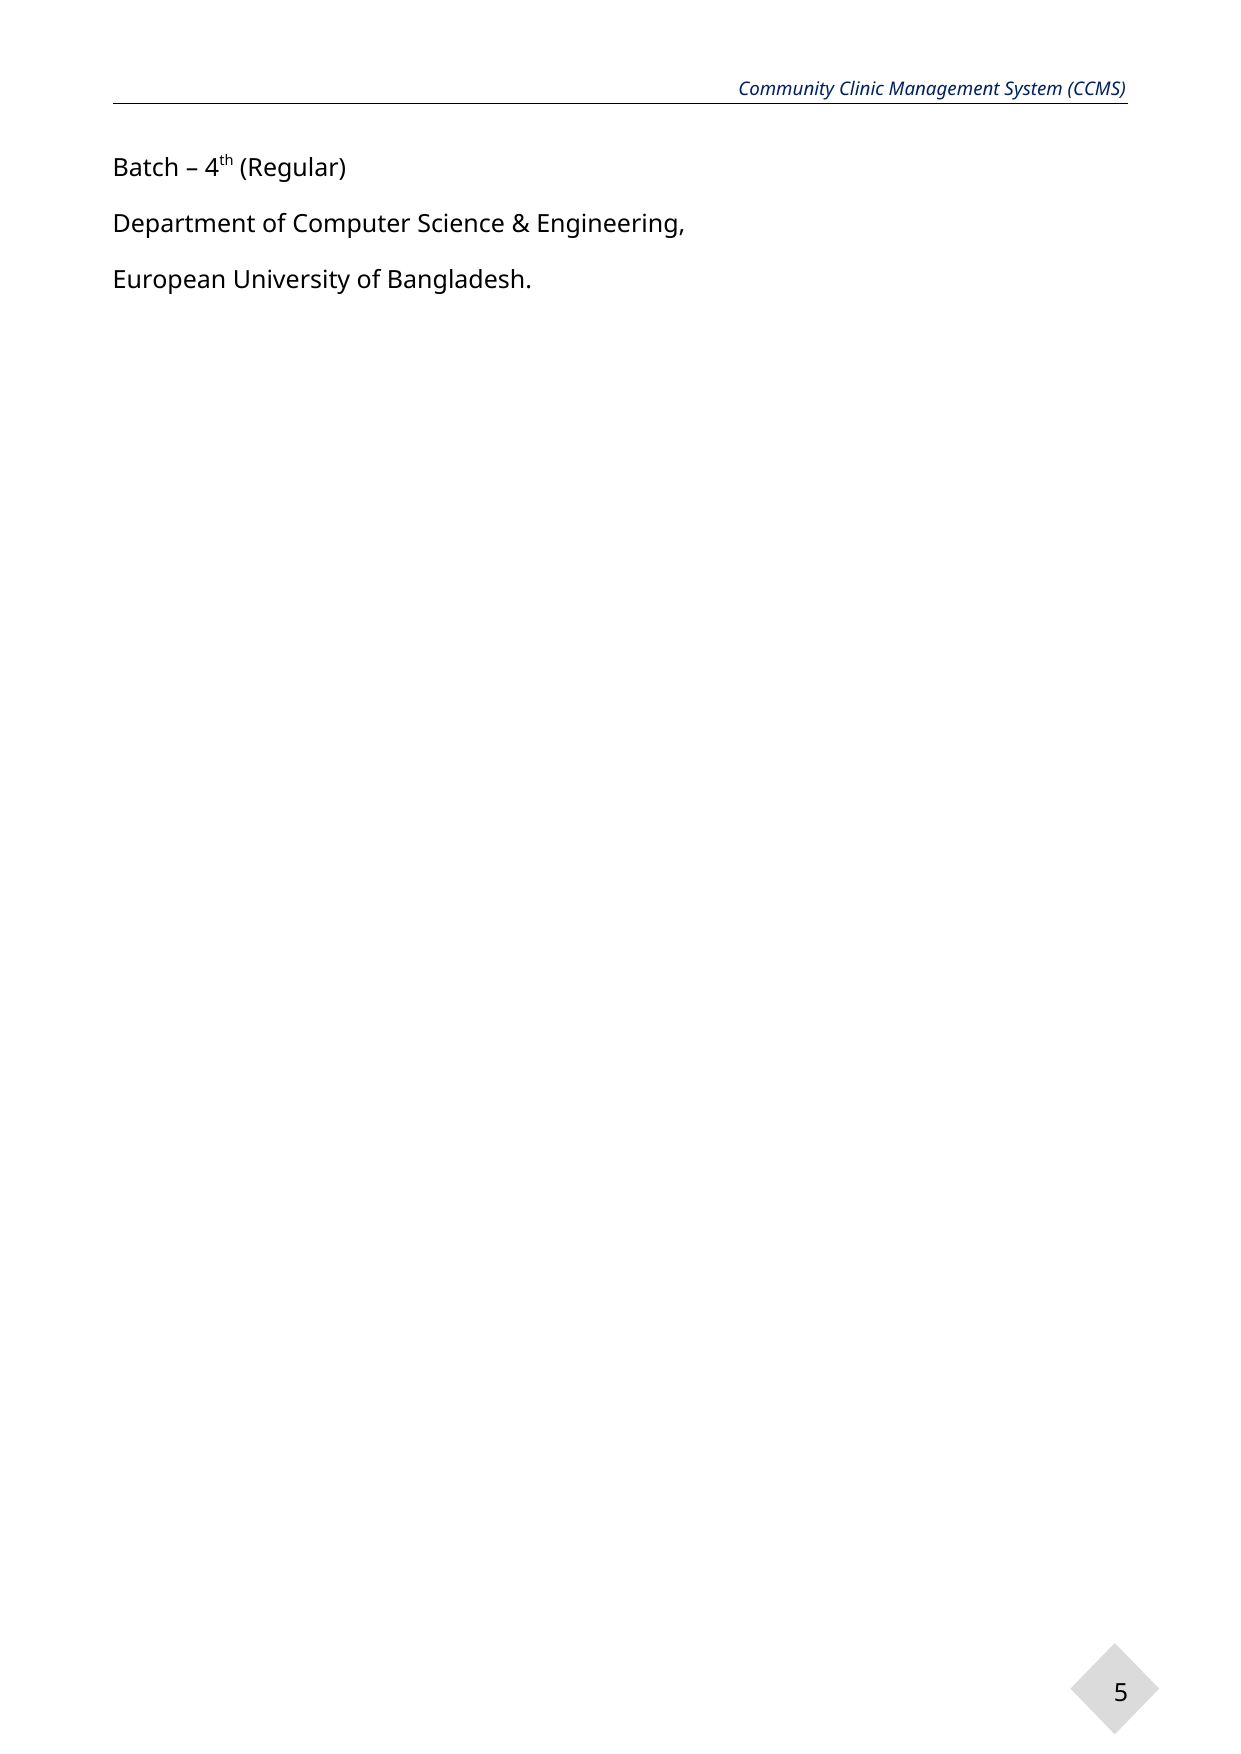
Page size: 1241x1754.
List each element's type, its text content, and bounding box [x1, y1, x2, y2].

text European University of Bangladesh. [112, 262, 1128, 296]
text Batch – 4th (Regular) [112, 150, 1128, 184]
text Department of Computer Science & Engineering, [112, 206, 1128, 240]
